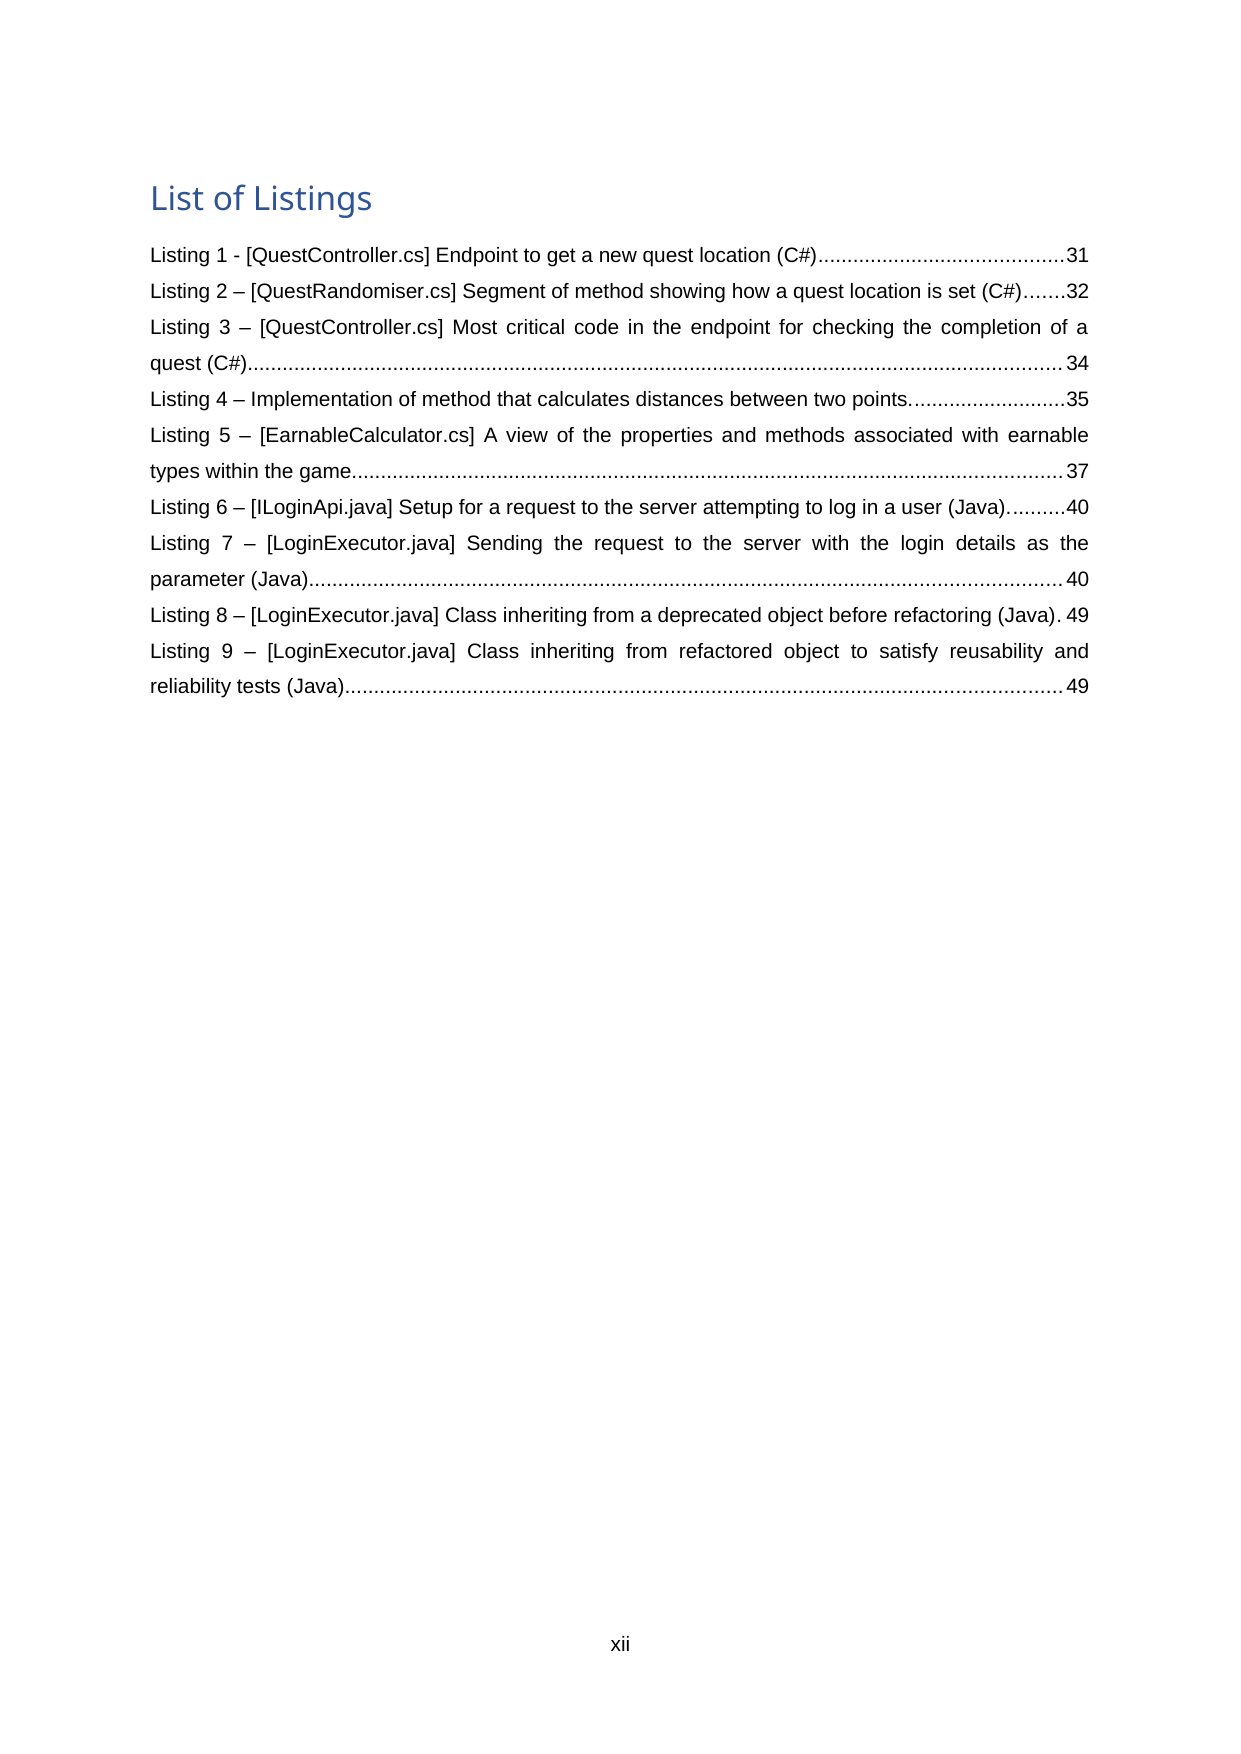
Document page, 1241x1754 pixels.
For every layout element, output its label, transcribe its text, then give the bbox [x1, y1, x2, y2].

text Listing 2 – [QuestRandomiser.cs] Segment of method showing how a quest location is set (C#) 32 [150, 279, 1090, 303]
text Listing 7 – [LoginExecutor.java] Sending the request to the server with the login details as the parameter (Java). 40 [150, 531, 1090, 591]
subtitle List of Listings [150, 175, 1090, 220]
text Listing 9 – [LoginExecutor.java] Class inheriting from refactored object to satisfy reusability and reliability tests (Java) 49 [150, 638, 1090, 698]
text Listing 4 – Implementation of method that calculates distances between two points. 35 [150, 387, 1090, 411]
text Listing 3 – [QuestController.cs] Most critical code in the endpoint for checking the completion of a quest (C#) 34 [150, 315, 1090, 375]
text Listing 5 – [EarnableCalculator.cs] A view of the properties and methods associated with earnable types within the game. 37 [150, 423, 1090, 483]
text Listing 1 - [QuestController.cs] Endpoint to get a new quest location (C#) 31 [150, 243, 1090, 267]
text Listing 6 – [ILoginApi.java] Setup for a request to the server attempting to log in a user (Java). 40 [150, 495, 1090, 519]
text Listing 8 – [LoginExecutor.java] Class inheriting from a deprecated object before refactoring (Java) 49 [150, 602, 1090, 626]
